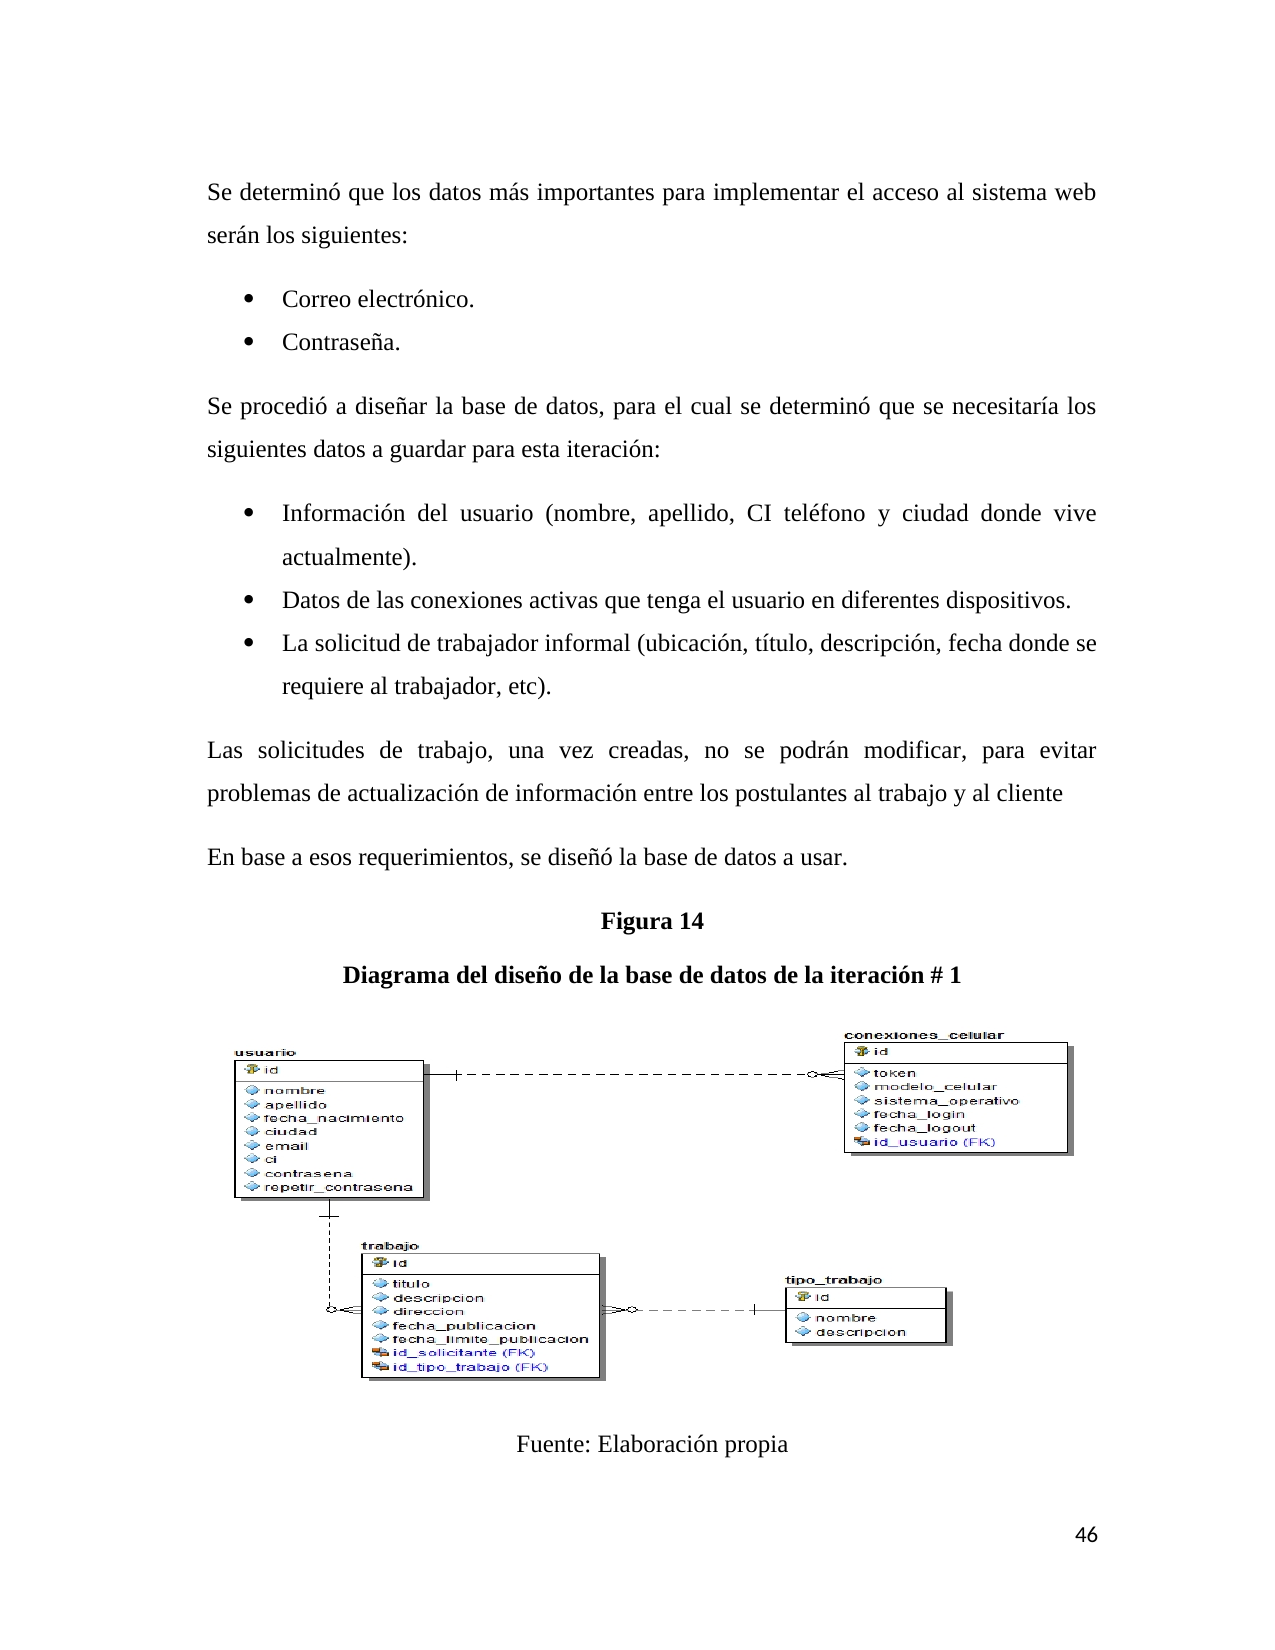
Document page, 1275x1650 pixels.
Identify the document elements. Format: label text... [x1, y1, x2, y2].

text Se determinó que los datos más importantes para implementar el acceso al sistema web serán los siguientes: [207, 177, 1098, 249]
text Fuente: Elaboración propia [207, 1429, 1098, 1457]
list Contraseña. [244, 327, 1098, 356]
text Se procedió a diseñar la base de datos, para el cual se determinó que se necesitaría los siguientes datos a guardar para esta iteración: [207, 391, 1098, 463]
list La solicitud de trabajador informal (ubicación, título, descripción, fecha donde se requiere al trabajador, etc). [244, 628, 1098, 700]
text En base a esos requerimientos, se diseñó la base de datos a usar. [207, 842, 1098, 871]
text Diagrama del diseño de la base de datos de la iteración # 1 [207, 960, 1098, 988]
picture [206, 1013, 1098, 1394]
list Correo electrónico. [244, 284, 1098, 313]
text Las solicitudes de trabajo, una vez creadas, no se podrán modificar, para evitar problemas de actualización de información entre los postulantes al trabajo y al cliente [207, 735, 1098, 807]
list Datos de las conexiones activas que tenga el usuario en diferentes dispositivos. [244, 585, 1098, 613]
text Figura 14 [207, 906, 1098, 935]
list Información del usuario (nombre, apellido, CI teléfono y ciudad donde vive actualmente). [244, 498, 1098, 570]
